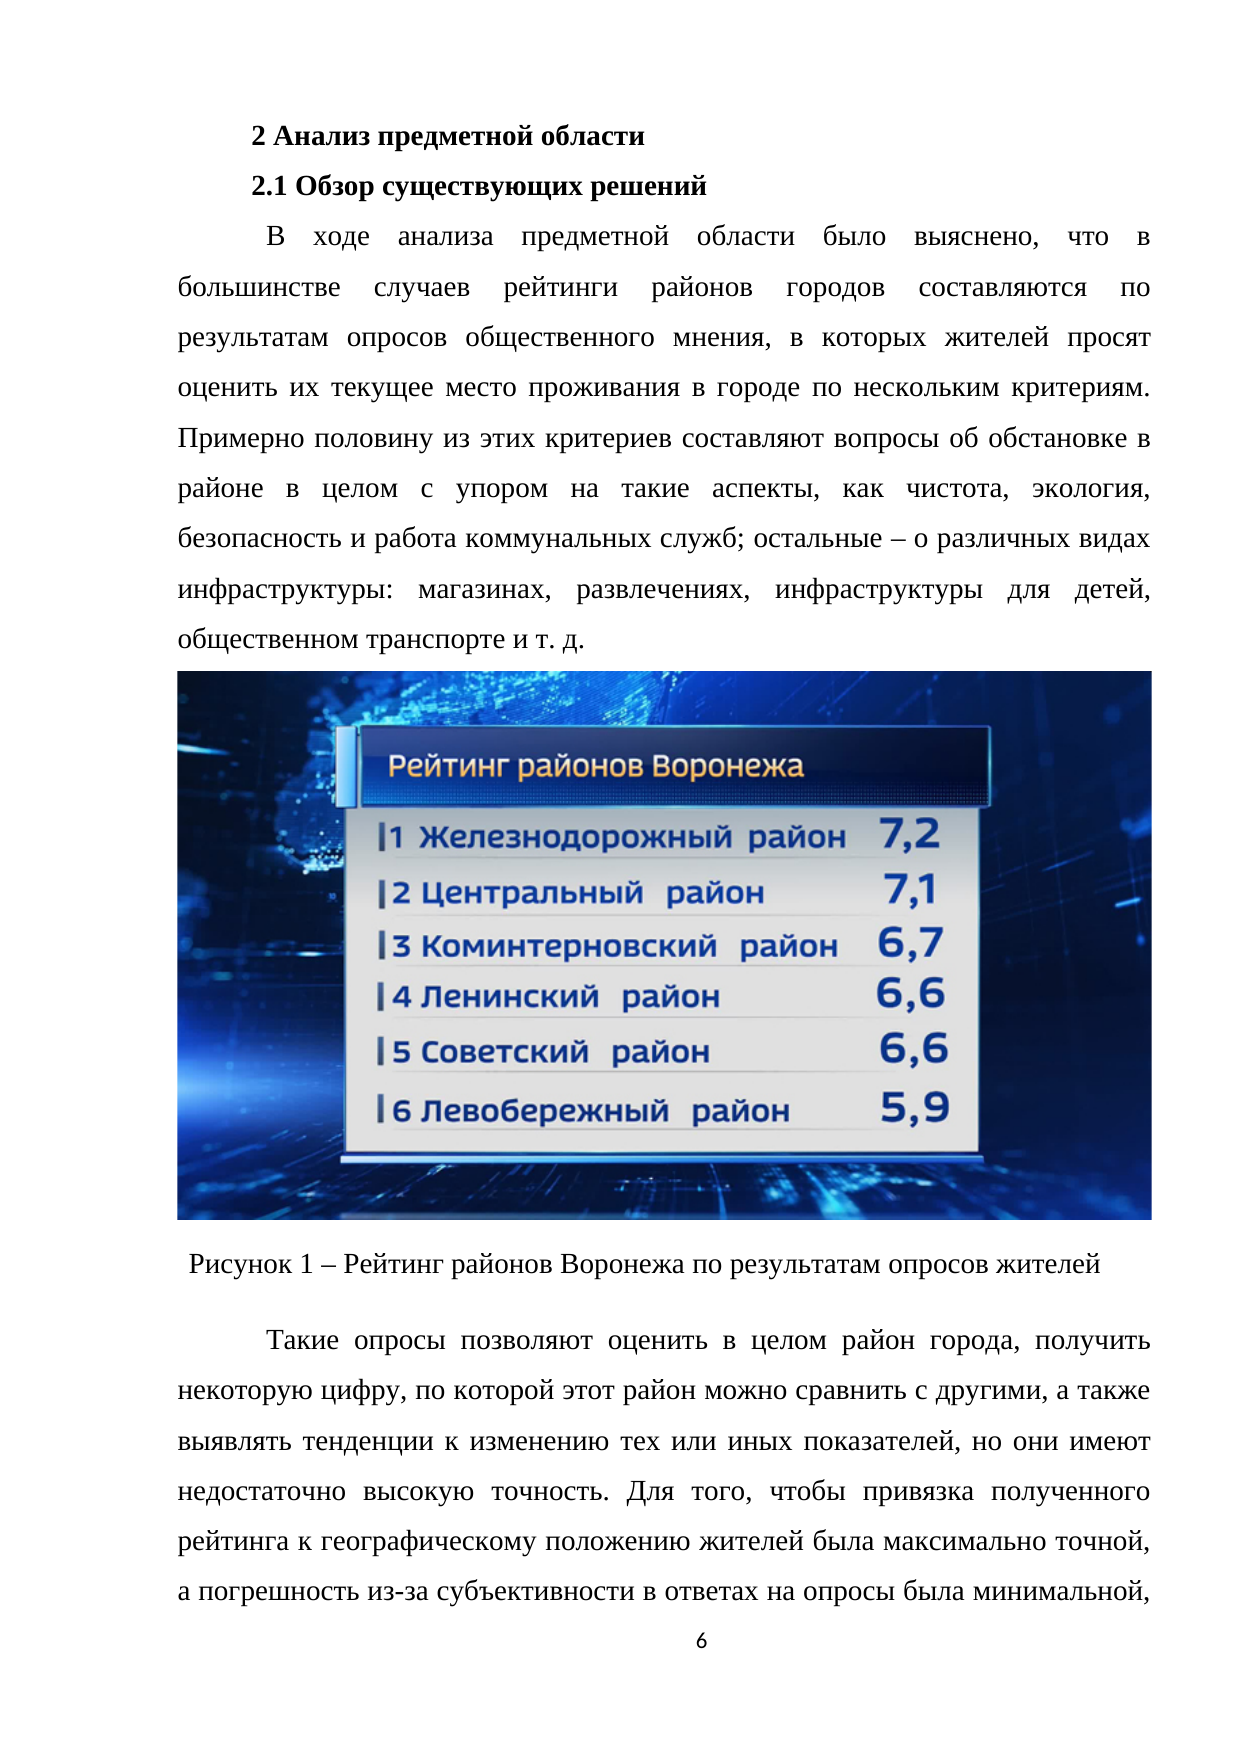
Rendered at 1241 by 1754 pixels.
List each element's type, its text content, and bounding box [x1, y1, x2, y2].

text Рейтинг районов Воронежа по результатам опросов жителей [177, 1247, 1152, 1280]
text Обзор существующих решений [177, 168, 1152, 202]
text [177, 1322, 1152, 1607]
text В ходе анализа предметной области было выяснено, что в большинстве случаев рейтинги районов городов составляются по результатам опросов общественного мнения, в которых жителей просят оценить их текущее место проживания в городе по нескольким критериям. Примерно половину из этих критериев составляют вопросы об обстановке в районе в целом с упором на такие аспекты, как чистота, экология, безопасность и работа коммунальных служб; остальные – о различных видах инфраструктуры: магазинах, развлечениях, инфраструктуры для детей, общественном транспорте и т. д. [177, 218, 1152, 654]
text Анализ предметной области [177, 118, 1152, 152]
picture [177, 671, 1152, 1220]
